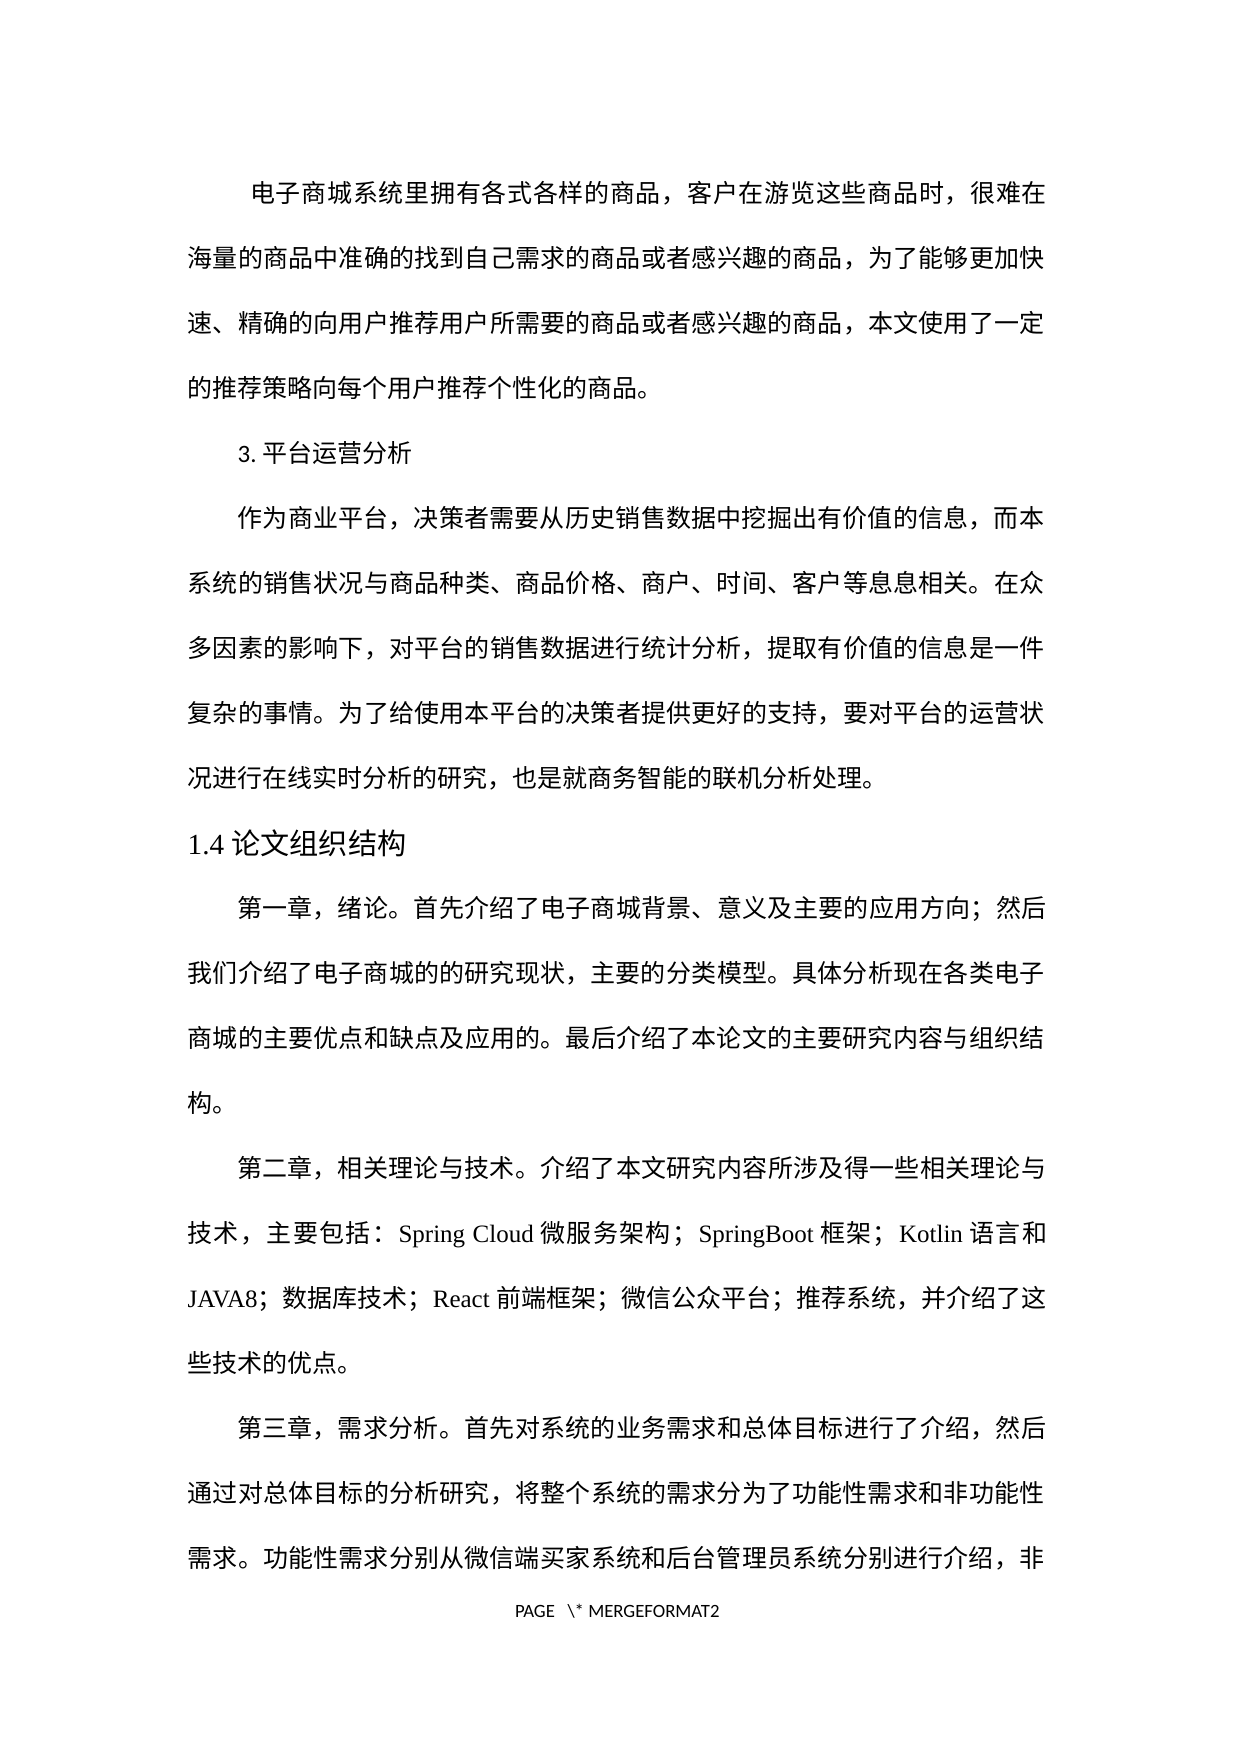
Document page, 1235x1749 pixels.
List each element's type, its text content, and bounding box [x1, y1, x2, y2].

text 作为商业平台，决策者需要从历史销售数据中挖掘出有价值的信息，而本系统的销售状况与商品种类、商品价格、商户、时间、客户等息息相关。在众多因素的影响下，对平台的销售数据进行统计分析，提取有价值的信息是一件复杂的事情。为了给使用本平台的决策者提供更好的支持，要对平台的运营状况进行在线实时分析的研究，也是就商务智能的联机分析处理。 [187, 484, 1047, 809]
list ，相关理论与技术。介绍了本文研究内容所涉及得一些相关理论与技术，主要包括：Spring Cloud微服务架构；SpringBoot框架；Kotlin语言和JAVA8；数据库技术；React 前端框架；微信公众平台；推荐系统，并介绍了这些技术的优点。 [187, 1134, 1047, 1394]
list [187, 1394, 1047, 1589]
list ，绪论。首先介绍了电子商城背景、意义及主要的应用方向；然后我们介绍了电子商城的的研究现状，主要的分类模型。具体分析现在各类电子商城的主要优点和缺点及应用的。最后介绍了本论文的主要研究内容与组织结构。 [187, 874, 1047, 1134]
text 1.4 论文组织结构 [187, 809, 1047, 874]
text 3. 平台运营分析 [187, 419, 1047, 484]
text 电子商城系统里拥有各式各样的商品，客户在游览这些商品时，很难在海量的商品中准确的找到自己需求的商品或者感兴趣的商品，为了能够更加快速、精确的向用户推荐用户所需要的商品或者感兴趣的商品，本文使用了一定的推荐策略向每个用户推荐个性化的商品。 [187, 159, 1047, 419]
